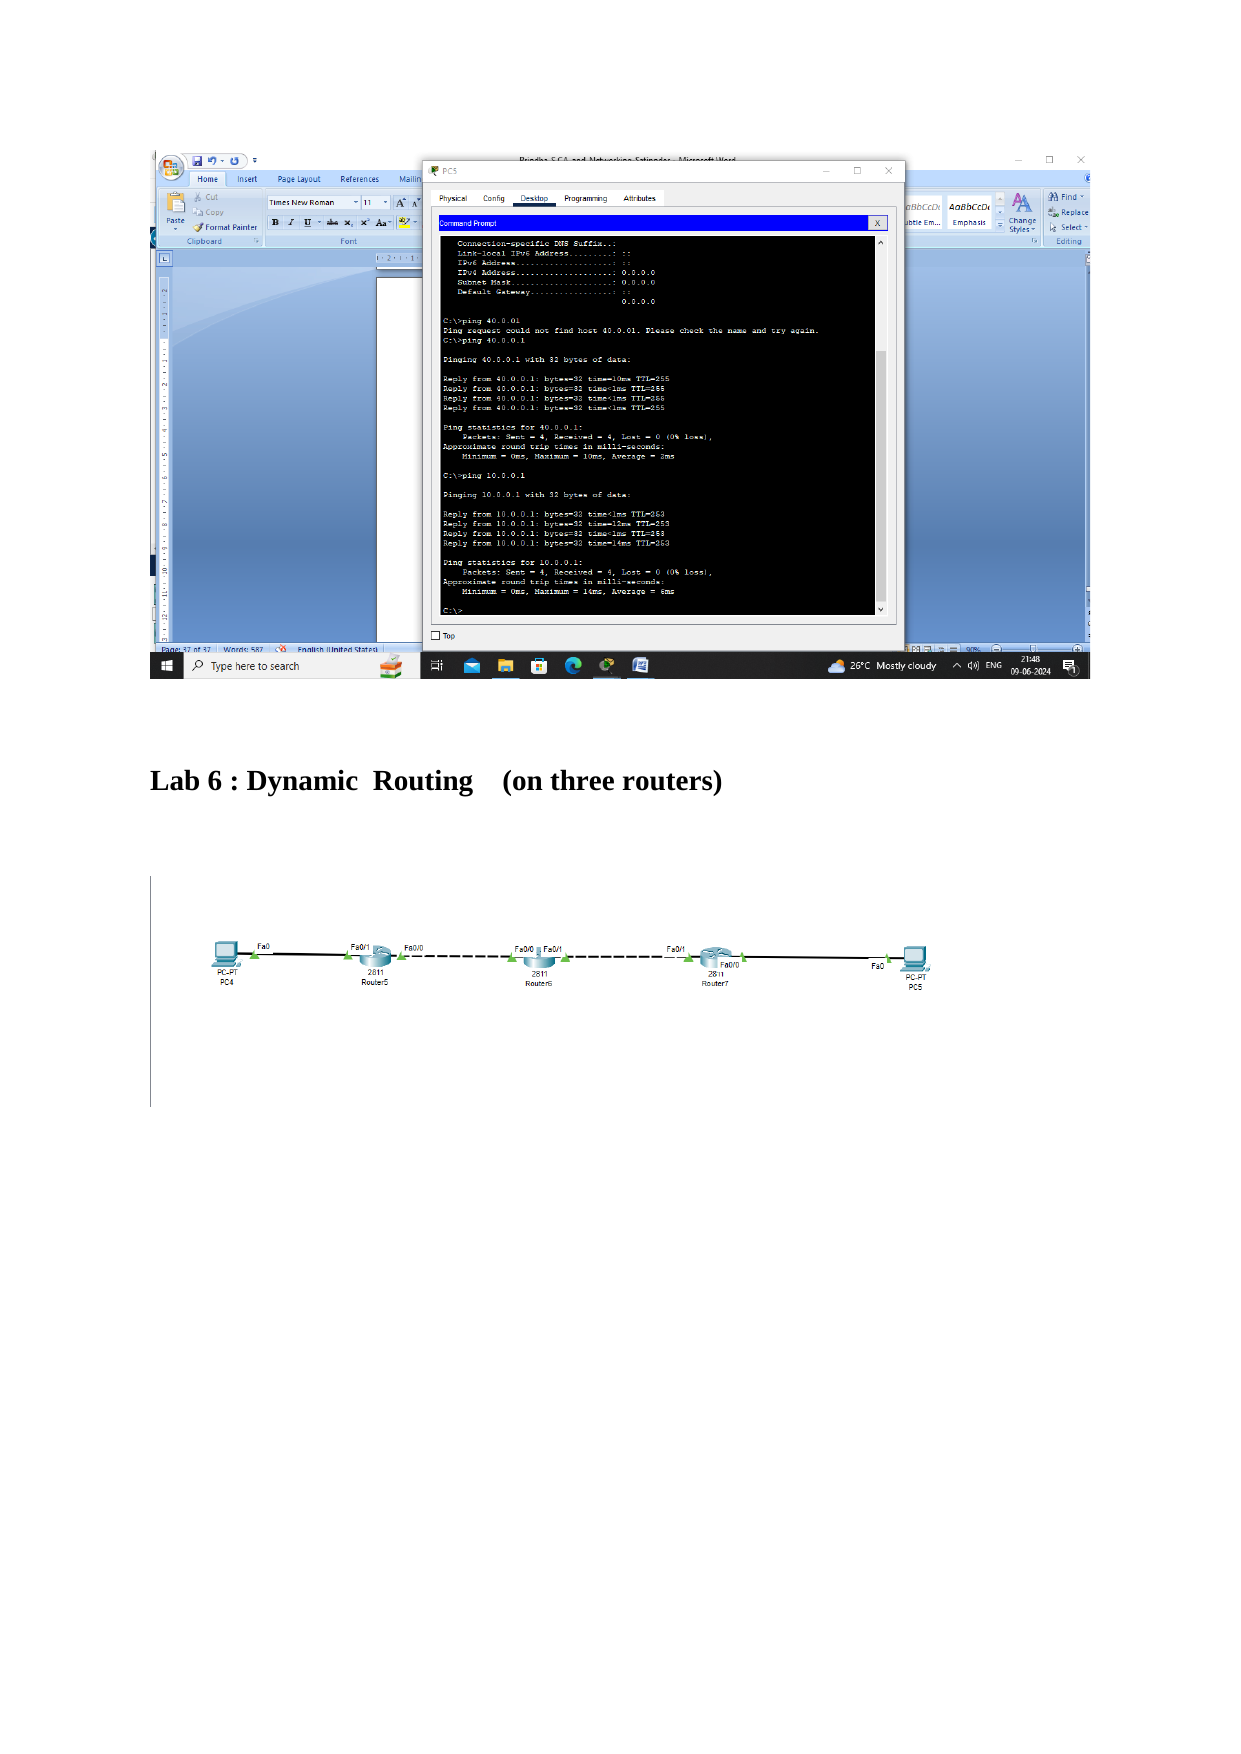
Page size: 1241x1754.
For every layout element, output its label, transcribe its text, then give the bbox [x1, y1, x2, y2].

picture [150, 876, 1091, 1107]
text Lab 6 : Dynamic Routing (on three routers) [150, 763, 1090, 796]
picture [150, 150, 1091, 679]
